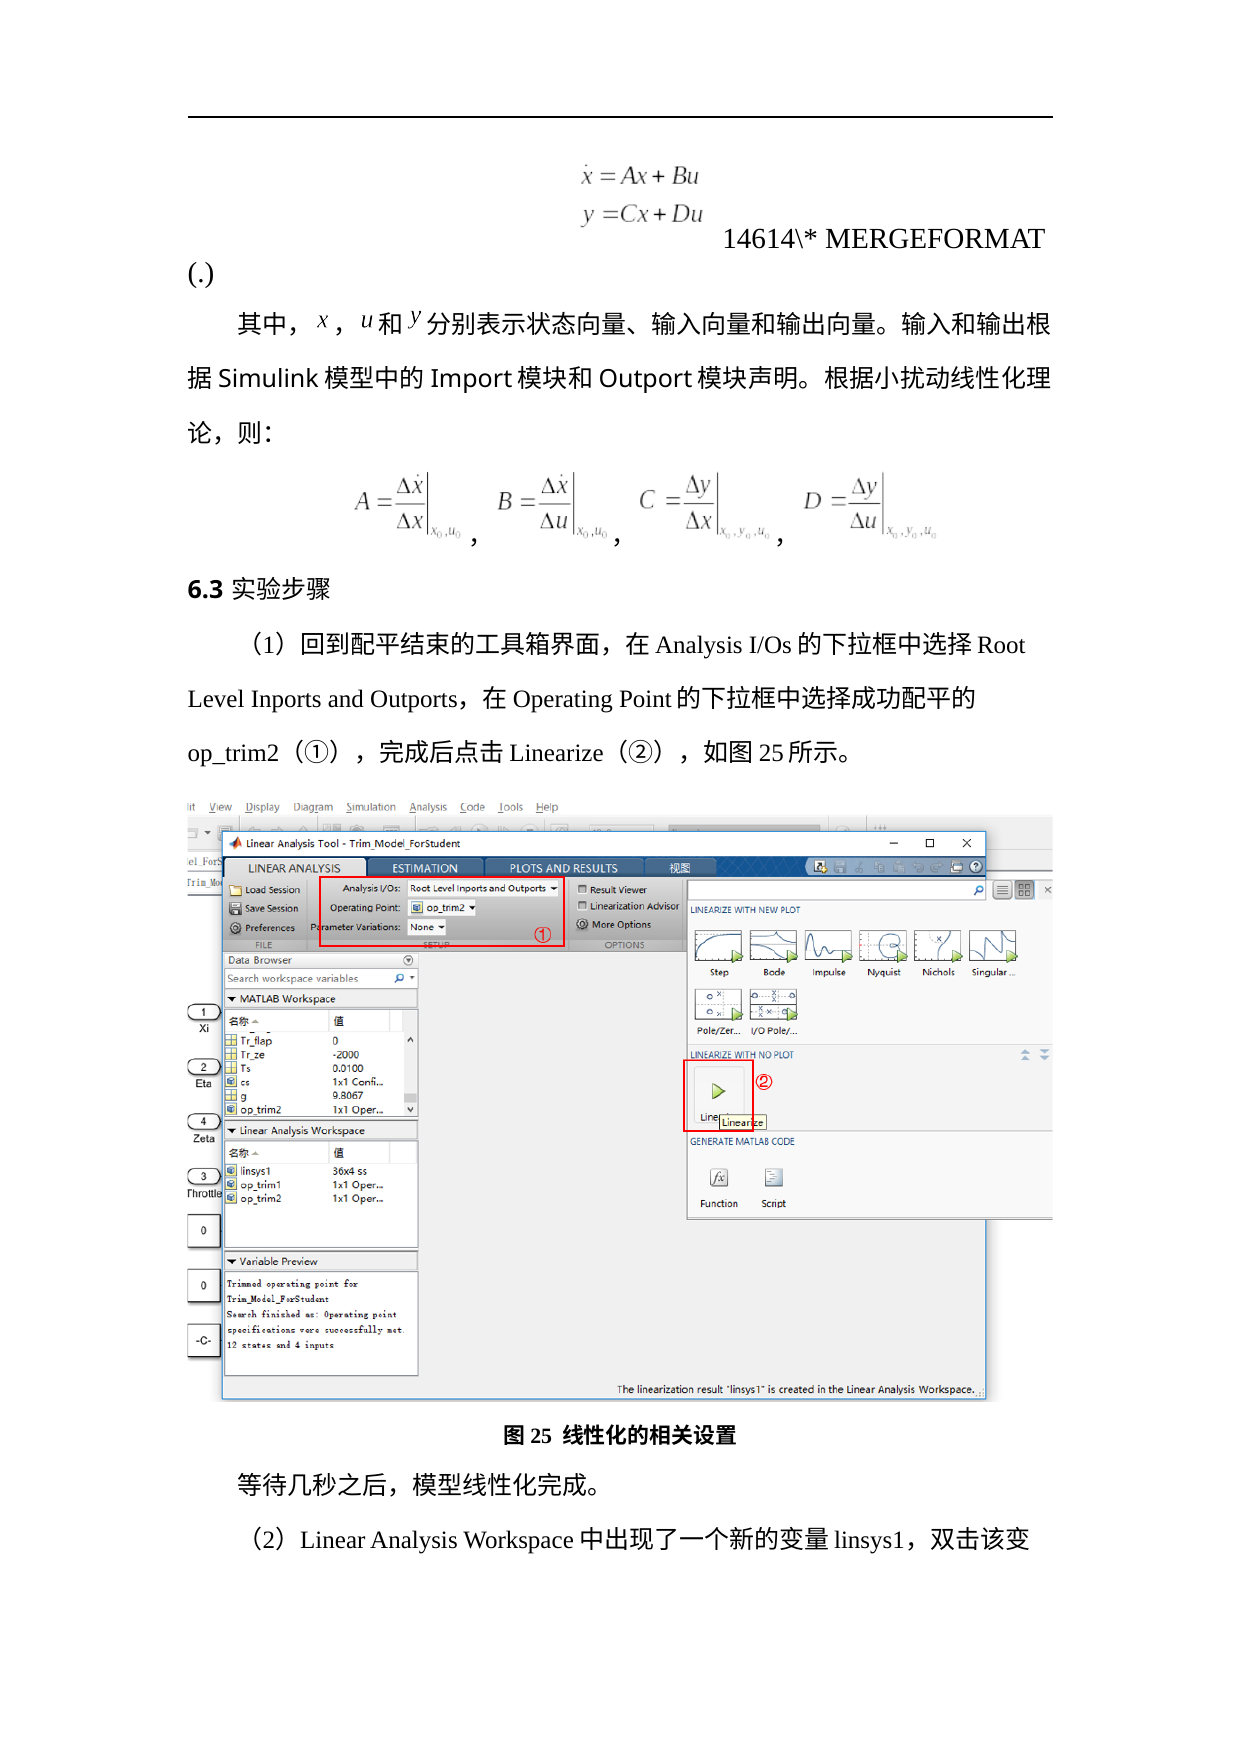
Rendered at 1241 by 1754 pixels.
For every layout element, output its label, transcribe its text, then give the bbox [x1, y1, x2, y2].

list 实验步骤 [187, 570, 1053, 606]
text 其中，，和分别表示状态向量、输入向量和输出向量。输入和输出根据Simulink模型中的Import模块和Outport模块声明。根据小扰动线性化理论，则： [187, 304, 1053, 449]
text （1）回到配平结束的工具箱界面，在Analysis I/Os的下拉框中选择Root Level Inports and Outports，在Operating Point的下拉框中选择成功配平的op_trim2（①），完成后点击Linearize（②），如图25所示。 [187, 624, 1053, 769]
text ，，， [187, 468, 1053, 552]
text 等待几秒之后，模型线性化完成。 [187, 1466, 1053, 1502]
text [187, 1520, 1053, 1556]
text 图 25 线性化的相关设置 [187, 1418, 1053, 1449]
picture [187, 803, 1053, 1402]
